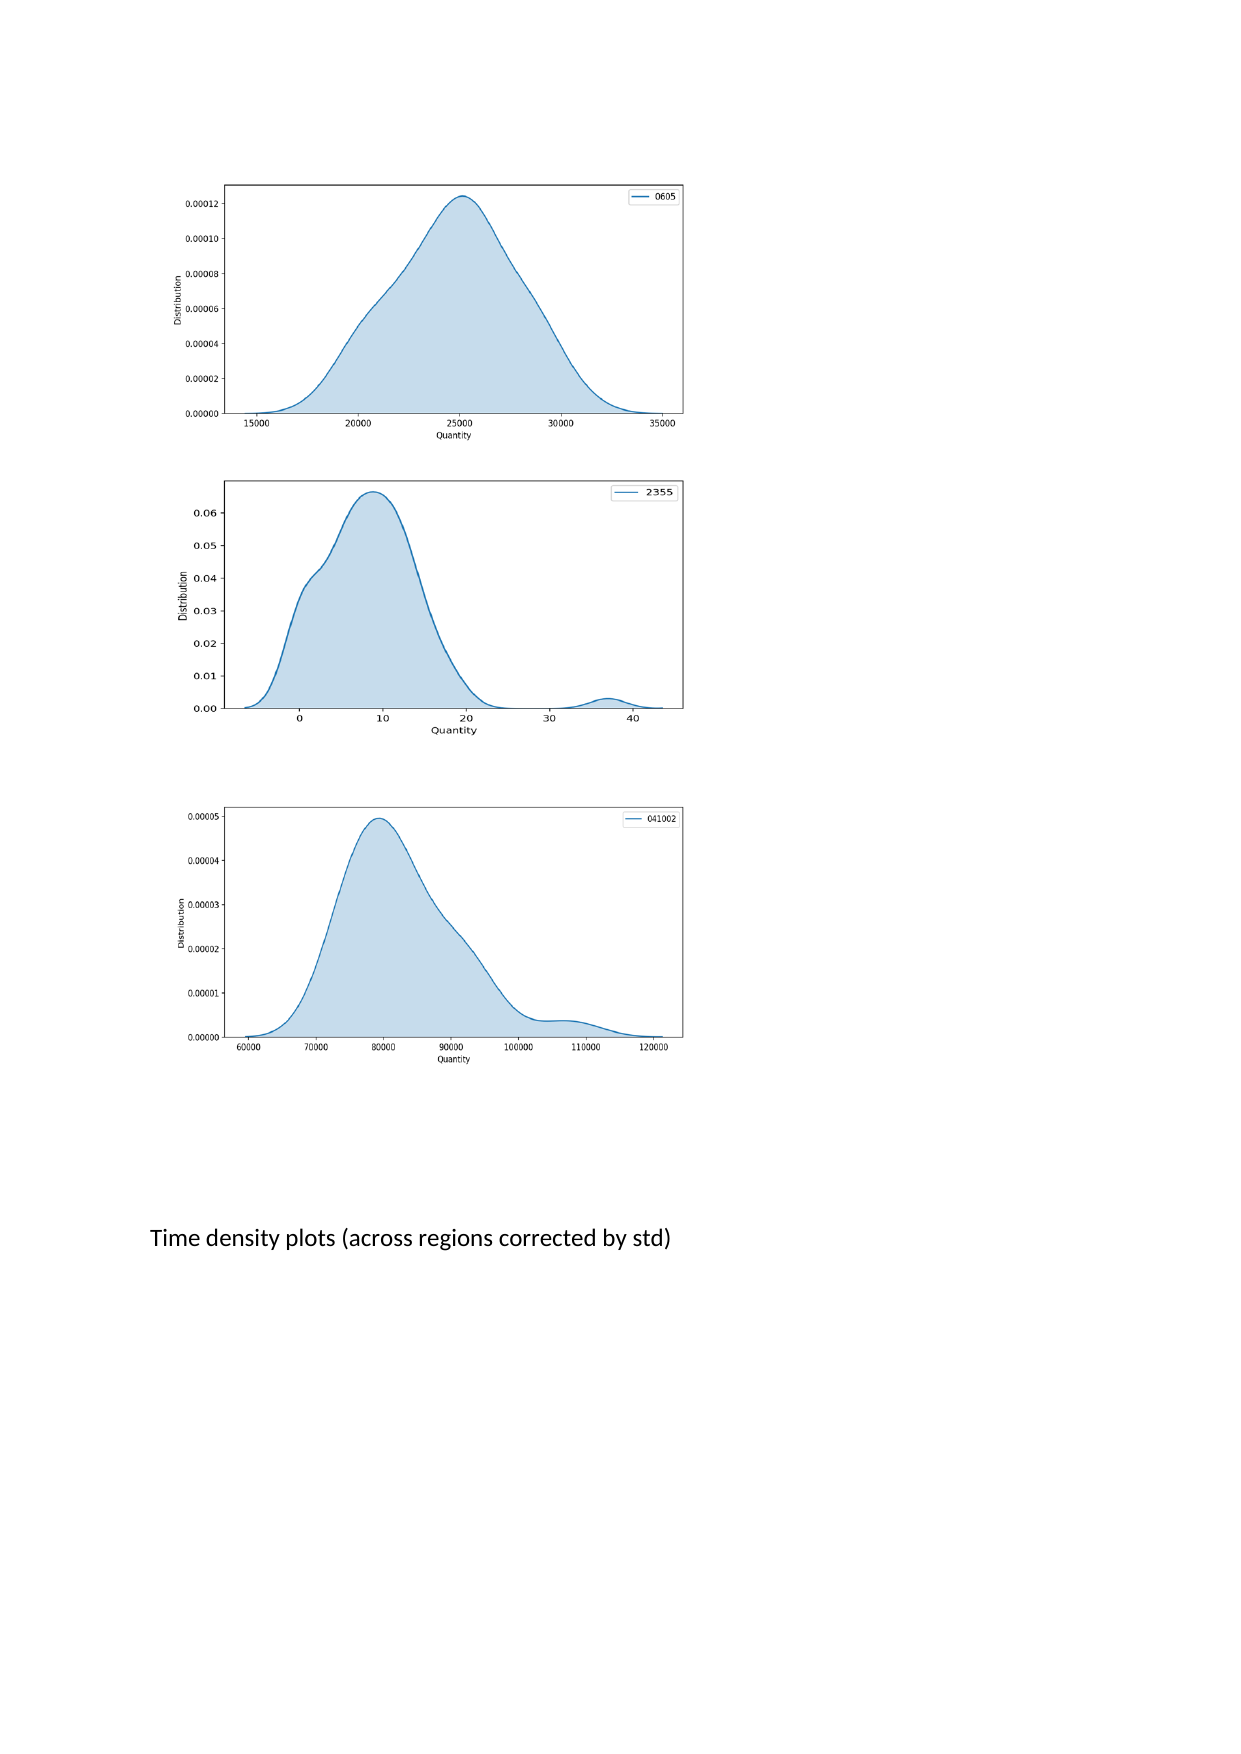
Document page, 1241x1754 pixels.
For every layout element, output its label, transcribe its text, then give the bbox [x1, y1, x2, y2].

text Time density plots (across regions corrected by std) [150, 1222, 1090, 1252]
picture [150, 150, 742, 741]
picture [150, 771, 742, 1070]
